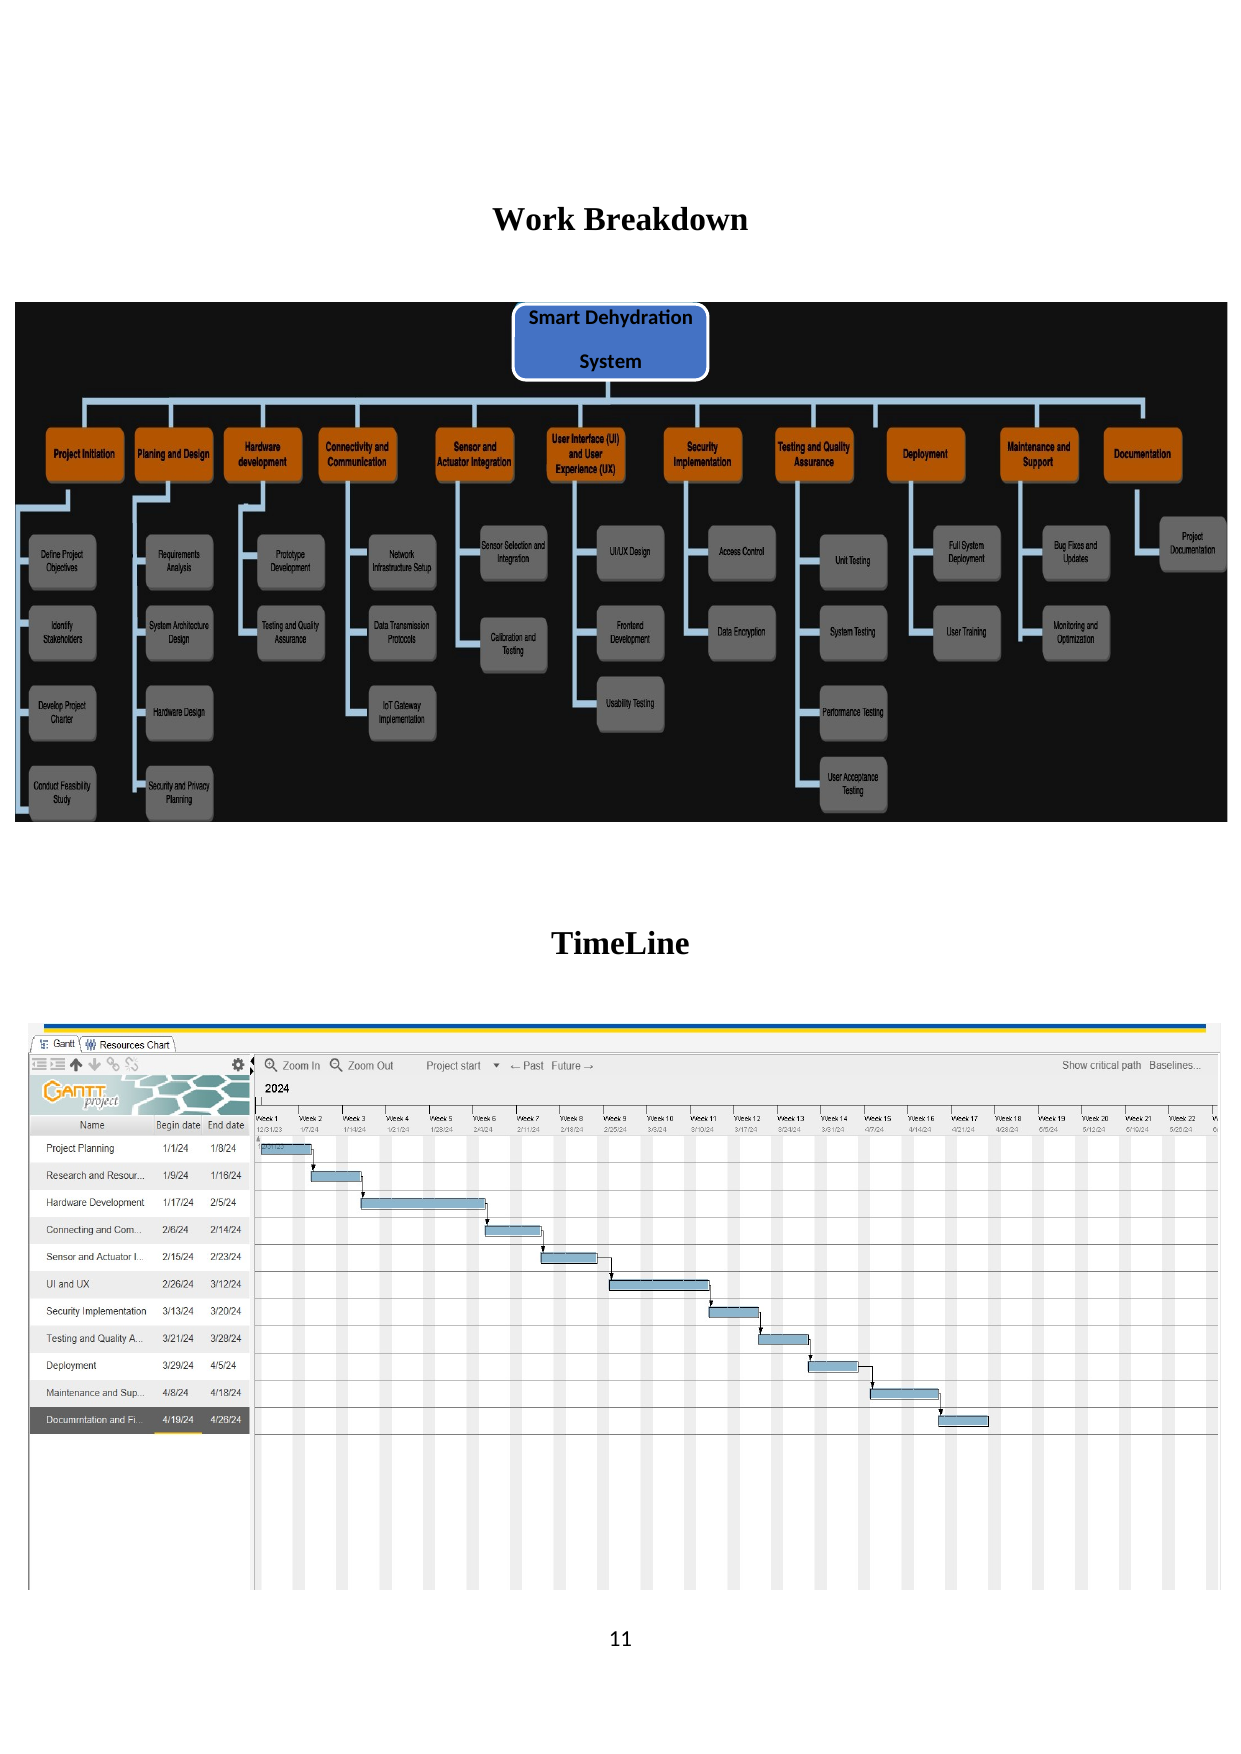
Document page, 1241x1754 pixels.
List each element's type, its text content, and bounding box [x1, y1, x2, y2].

subtitle Work Breakdown [150, 200, 1090, 238]
subtitle TimeLine [150, 923, 1090, 961]
picture [15, 302, 1228, 822]
picture [28, 1023, 1221, 1590]
